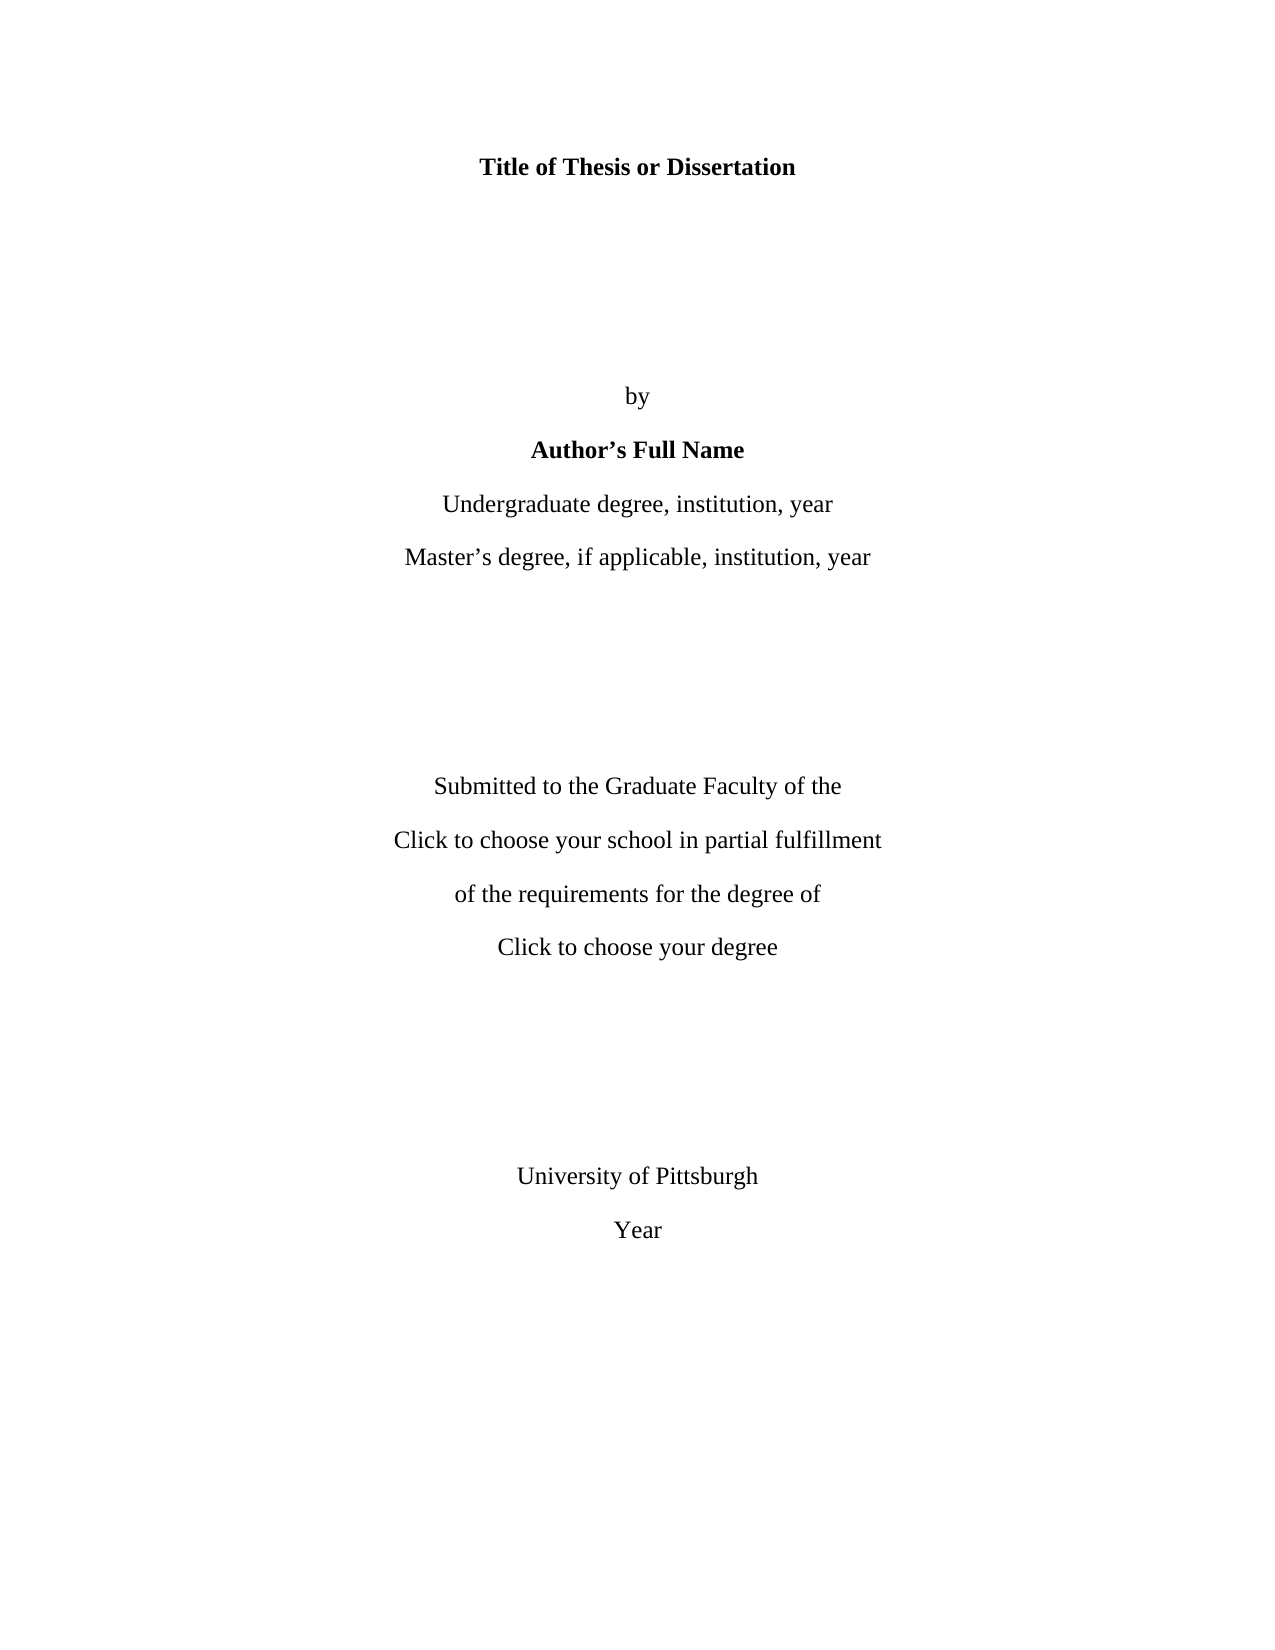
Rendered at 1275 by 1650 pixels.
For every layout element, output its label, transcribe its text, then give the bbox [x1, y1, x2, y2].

text in partial fulfillment [150, 825, 1125, 854]
text of the requirements for the degree of [150, 879, 1125, 907]
text Title of Thesis or Dissertation [150, 152, 1125, 181]
text University of Pittsburgh [150, 1161, 1125, 1190]
text Master’s degree, if applicable, institution, year [150, 542, 1125, 571]
text by [150, 381, 1125, 410]
text Year [150, 1215, 1125, 1244]
text Author’s Full Name [150, 435, 1125, 464]
text Submitted to the Graduate Faculty of the [150, 771, 1125, 800]
text Undergraduate degree, institution, year [150, 489, 1125, 517]
